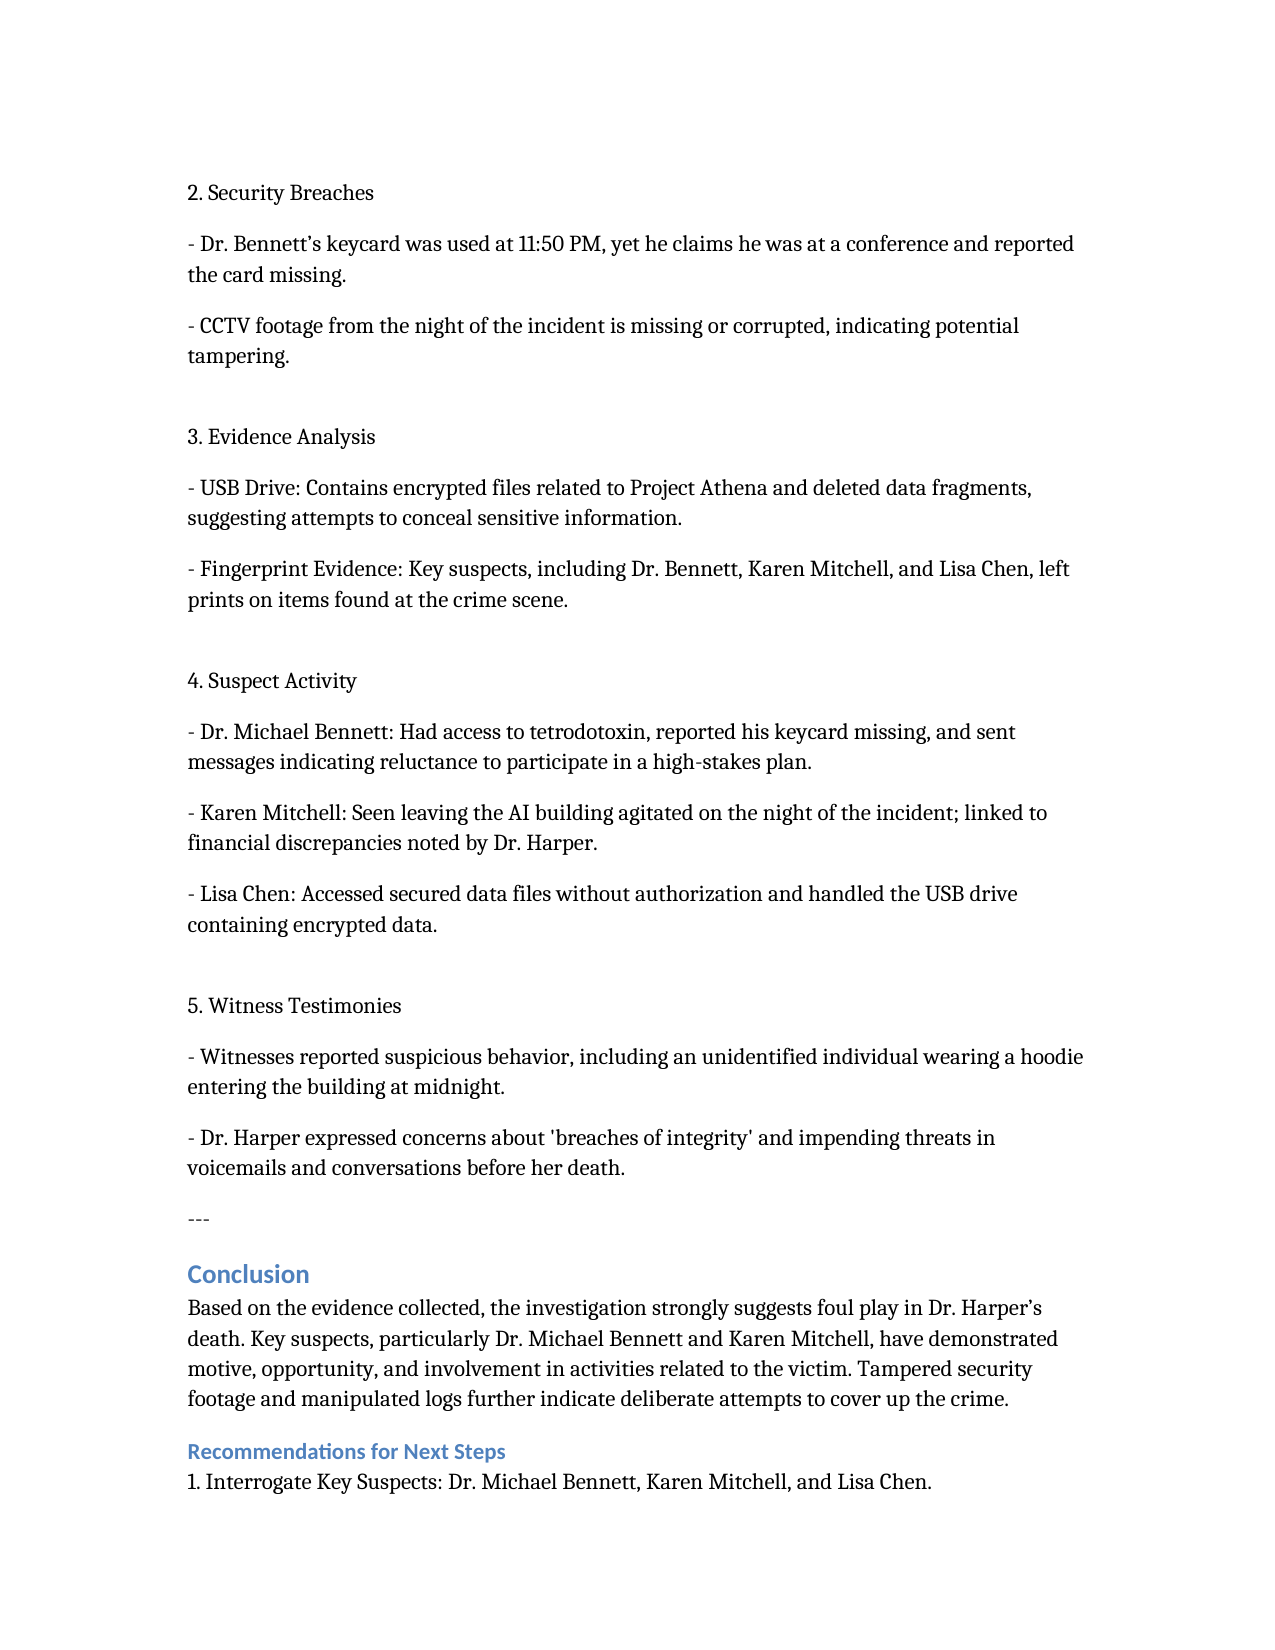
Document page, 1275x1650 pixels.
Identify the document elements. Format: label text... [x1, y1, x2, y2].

text 3. Evidence Analysis [187, 394, 1087, 450]
subtitle Conclusion [187, 1257, 1087, 1290]
text - Lisa Chen: Accessed secured data files without authorization and handled the USB drive containing encrypted data. [187, 881, 1087, 938]
subtitle Recommendations for Next Steps [187, 1437, 1087, 1465]
text - Witnesses reported suspicious behavior, including an unidentified individual wearing a hoodie entering the building at midnight. [187, 1044, 1087, 1100]
text - USB Drive: Contains encrypted files related to Project Athena and deleted data fragments, suggesting attempts to conceal sensitive information. [187, 475, 1087, 532]
text 4. Suspect Activity [187, 637, 1087, 694]
text --- [187, 1206, 1087, 1233]
text - CCTV footage from the night of the incident is missing or corrupted, indicating potential tampering. [187, 312, 1087, 369]
text 5. Witness Testimonies [187, 962, 1087, 1019]
text - Dr. Michael Bennett: Had access to tetrodotoxin, reported his keycard missing, and sent messages indicating reluctance to participate in a high-stakes plan. [187, 719, 1087, 775]
text 2. Security Breaches [187, 150, 1087, 207]
text 1. Interrogate Key Suspects: Dr. Michael Bennett, Karen Mitchell, and Lisa Chen. [187, 1469, 1087, 1495]
text - Dr. Harper expressed concerns about 'breaches of integrity' and impending threats in voicemails and conversations before her death. [187, 1125, 1087, 1182]
text Based on the evidence collected, the investigation strongly suggests foul play in Dr. Harper’s death. Key suspects, particularly Dr. Michael Bennett and Karen Mitchell, have demonstrated motive, opportunity, and involvement in activities related to the victim. Tampered security footage and manipulated logs further indicate deliberate attempts to cover up the crime. [187, 1295, 1087, 1412]
text - Fingerprint Evidence: Key suspects, including Dr. Bennett, Karen Mitchell, and Lisa Chen, left prints on items found at the crime scene. [187, 556, 1087, 613]
text - Dr. Bennett’s keycard was used at 11:50 PM, yet he claims he was at a conference and reported the card missing. [187, 231, 1087, 288]
text - Karen Mitchell: Seen leaving the AI building agitated on the night of the incident; linked to financial discrepancies noted by Dr. Harper. [187, 800, 1087, 857]
